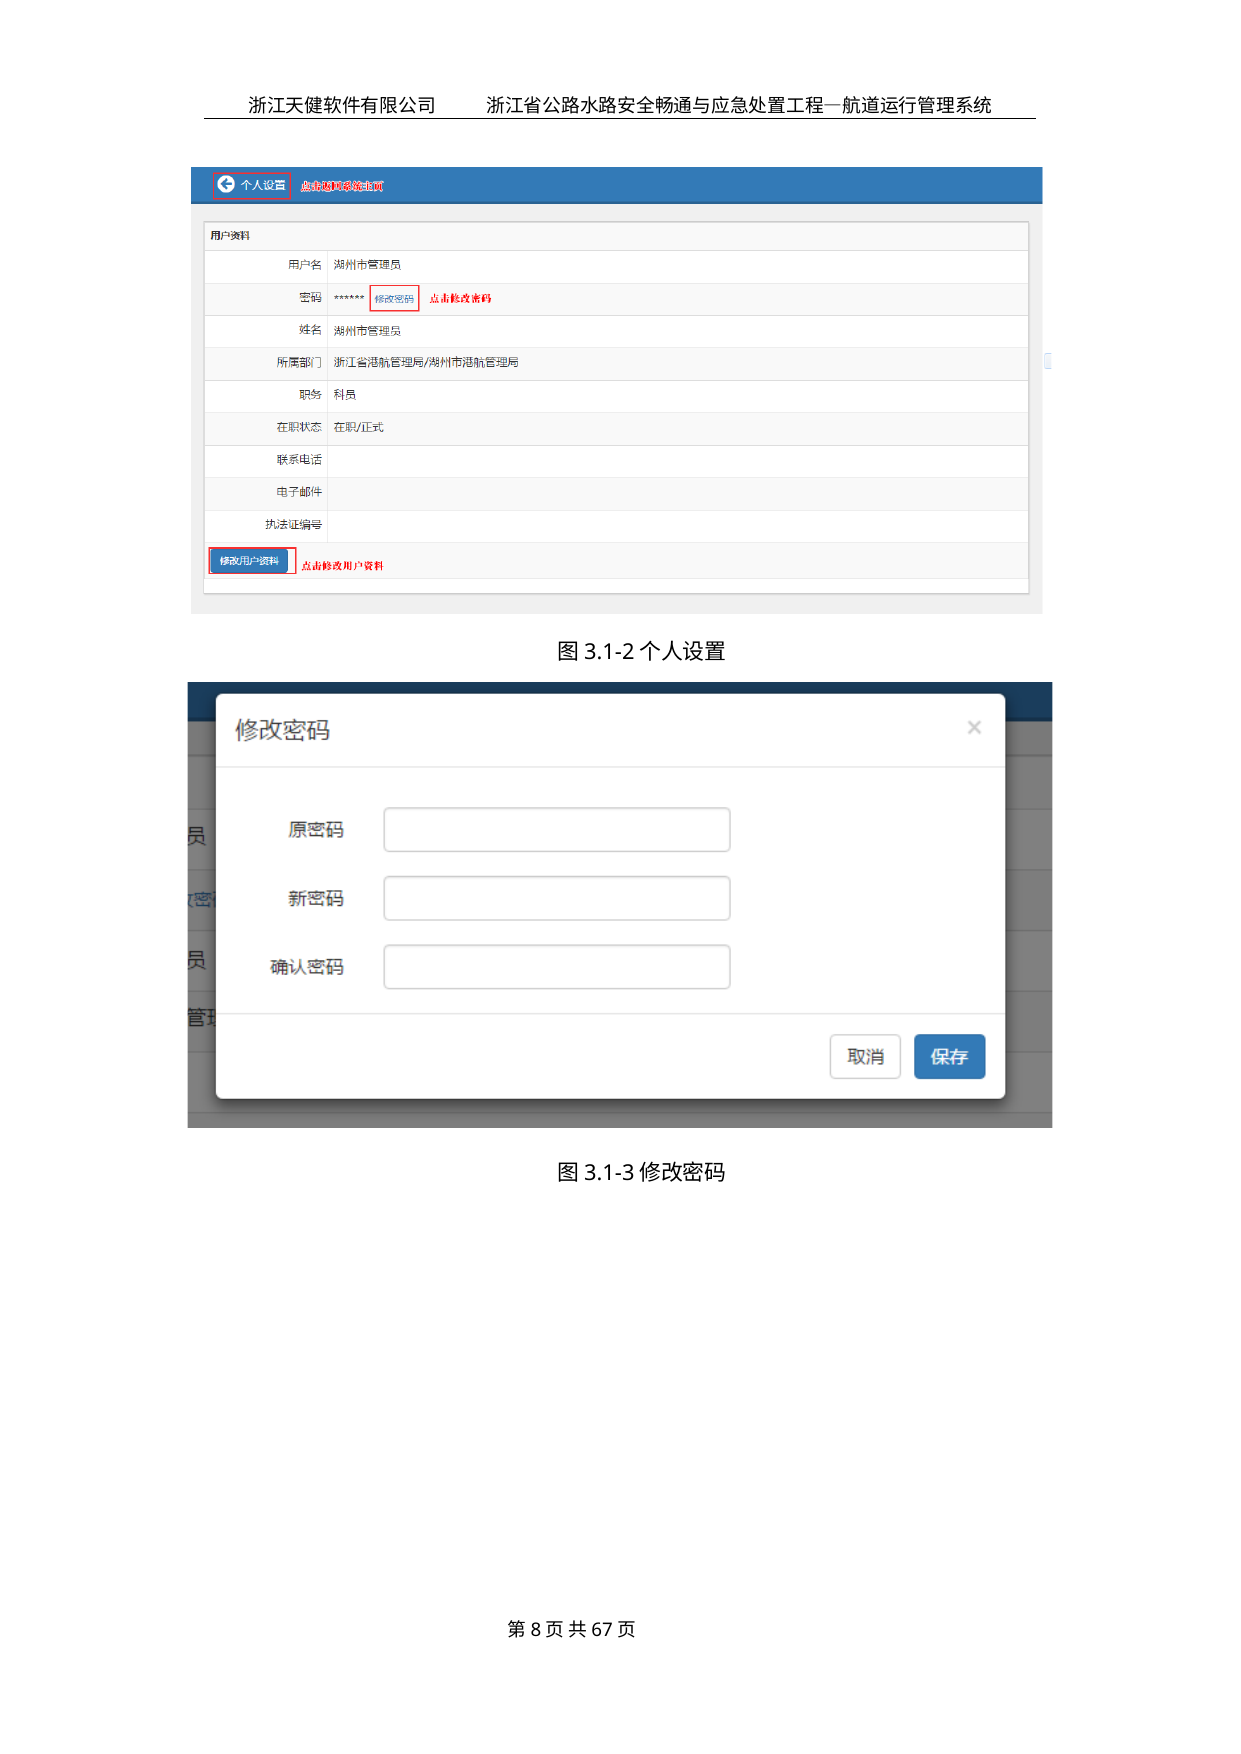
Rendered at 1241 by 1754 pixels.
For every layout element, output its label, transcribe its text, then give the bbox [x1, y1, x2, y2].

picture [187, 682, 1053, 1128]
picture [187, 162, 1052, 614]
text 图3.1-3修改密码 [187, 1154, 1053, 1187]
text 图3.1-2个人设置 [187, 634, 1053, 666]
